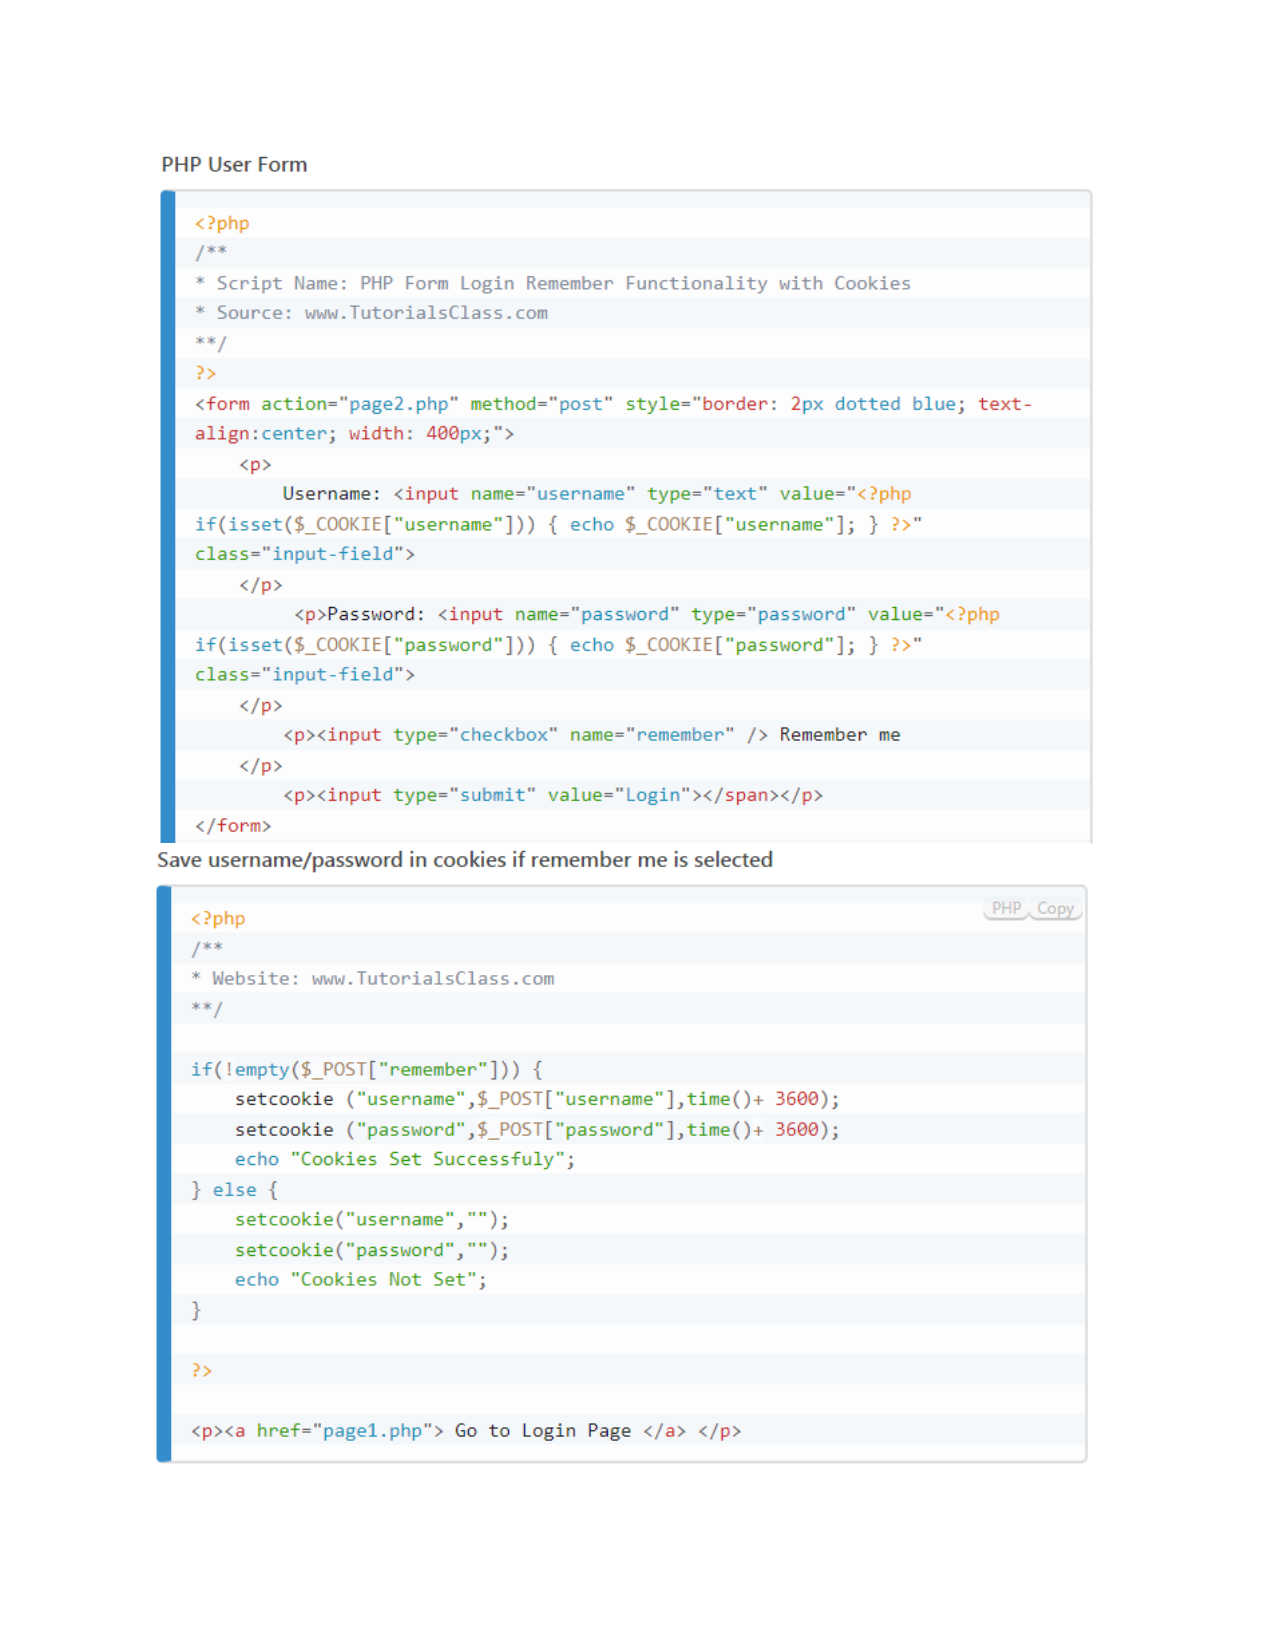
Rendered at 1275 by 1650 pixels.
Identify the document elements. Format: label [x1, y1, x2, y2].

picture [150, 150, 1100, 1469]
